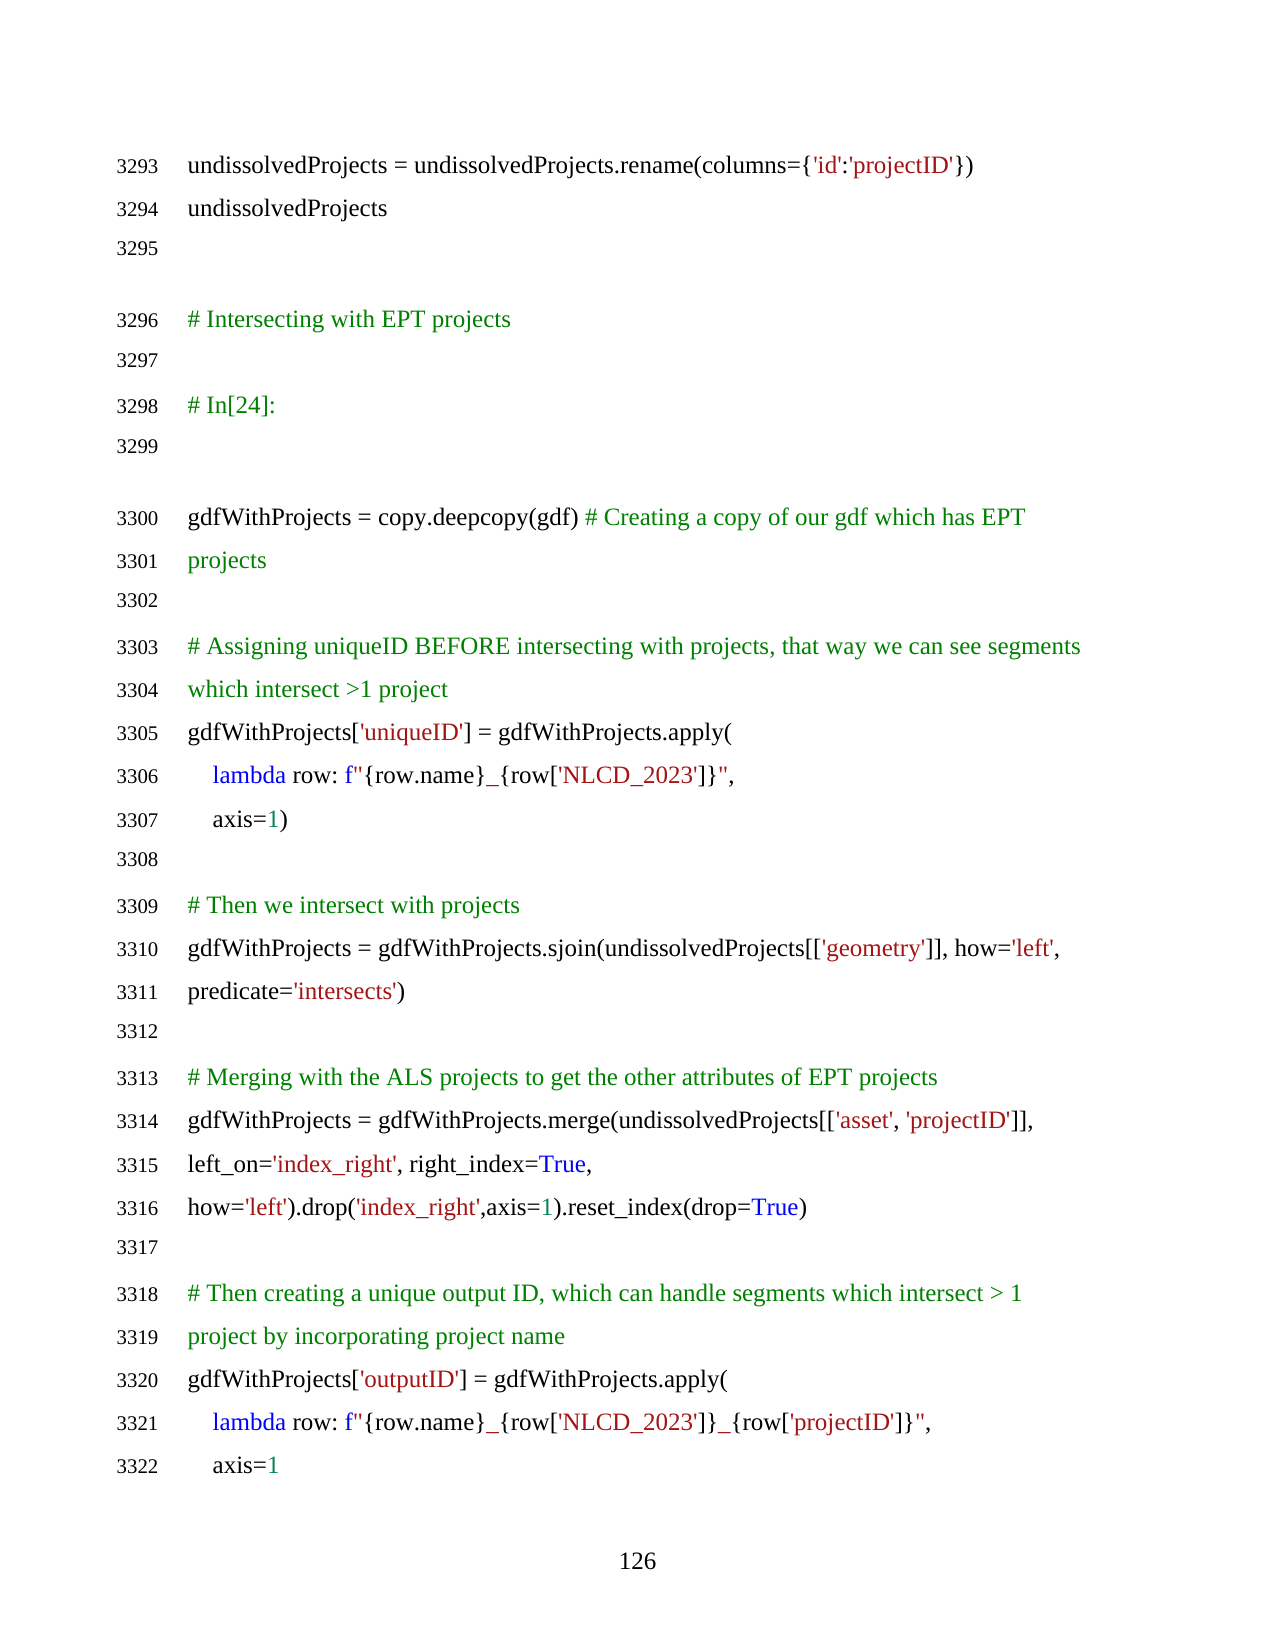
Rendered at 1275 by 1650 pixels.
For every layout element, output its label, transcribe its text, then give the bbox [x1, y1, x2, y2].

text # Merging with the ALS projects to get the other attributes of EPT projects [187, 1062, 1087, 1091]
text # In[24]: [187, 391, 1087, 419]
text gdfWithProjects = gdfWithProjects.merge(undissolvedProjects[['asset', 'projectID']], left_on='index_right', right_index=True, how='left').drop('index_right',axis=1).reset_index(drop=True) [187, 1106, 1087, 1221]
text undissolvedProjects = undissolvedProjects.rename(columns={'id':'projectID'}) [187, 150, 1087, 179]
text axis=1) [187, 804, 1087, 832]
text gdfWithProjects = gdfWithProjects.sjoin(undissolvedProjects[['geometry']], how='left', predicate='intersects') [187, 933, 1087, 1005]
text # Assigning uniqueID BEFORE intersecting with projects, that way we can see segments which intersect >1 project [187, 631, 1087, 703]
text undissolvedProjects [187, 193, 1087, 222]
text # Intersecting with EPT projects [187, 304, 1087, 333]
text lambda row: f"{row.name}_{row['NLCD_2023']}", [187, 761, 1087, 789]
text gdfWithProjects = copy.deepcopy(gdf) # Creating a copy of our gdf which has EPT projects [187, 502, 1087, 574]
text lambda row: f"{row.name}_{row['NLCD_2023']}_{row['projectID']}", [187, 1407, 1087, 1436]
text axis=1 [187, 1451, 1087, 1479]
text # Then creating a unique output ID, which can handle segments which intersect > 1 project by incorporating project name [187, 1278, 1087, 1350]
text gdfWithProjects['outputID'] = gdfWithProjects.apply( [187, 1364, 1087, 1393]
text # Then we intersect with projects [187, 890, 1087, 919]
text gdfWithProjects['uniqueID'] = gdfWithProjects.apply( [187, 717, 1087, 746]
